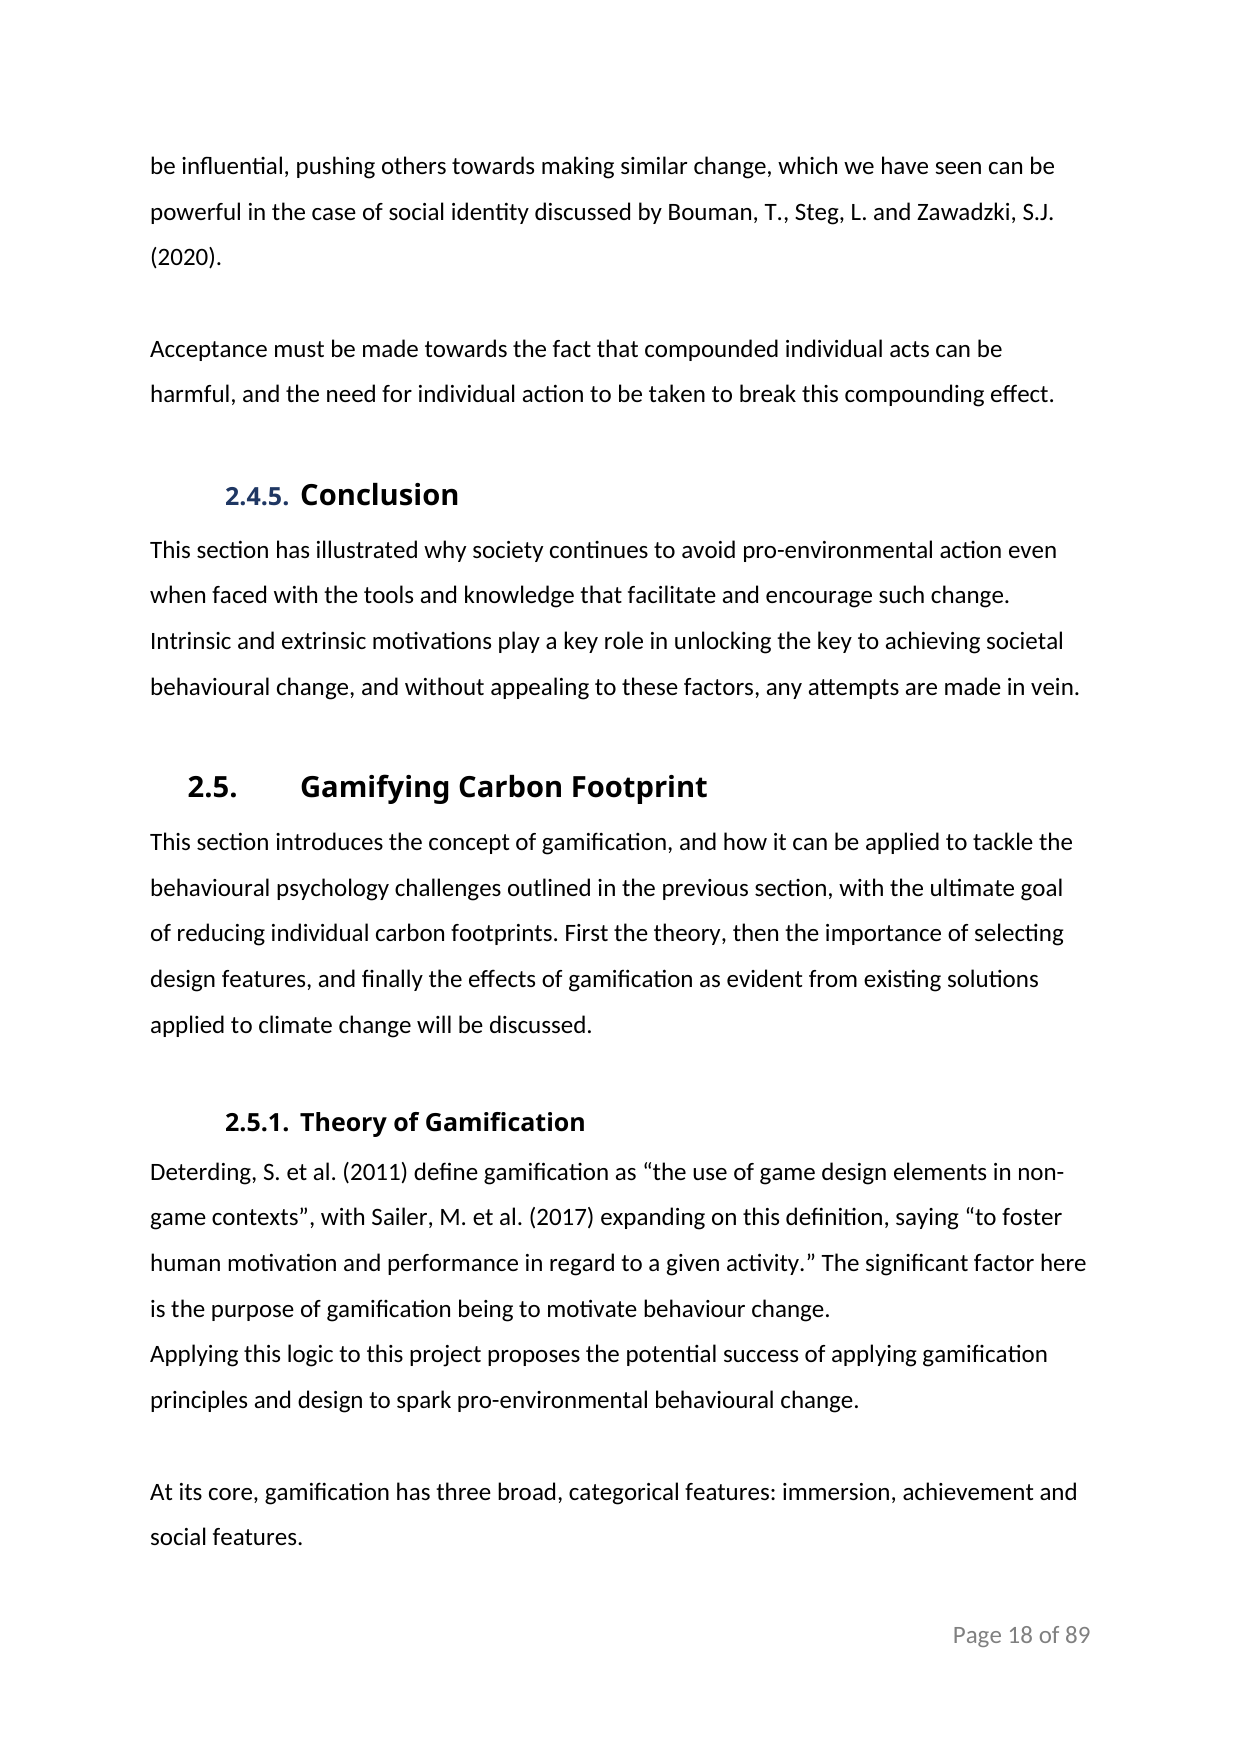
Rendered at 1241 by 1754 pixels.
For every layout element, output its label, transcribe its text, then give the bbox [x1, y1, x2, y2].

subtitle Conclusion [209, 474, 1090, 514]
subtitle Gamifying Carbon Footprint [187, 767, 1090, 806]
text Acceptance must be made towards the fact that compounded individual acts can be harmful, and the need for individual action to be taken to break this compounding effect. [150, 333, 1090, 409]
text Deterding, S. et al. (2011) define gamification as “the use of game design elements in non-game contexts”, with Sailer, M. et al. (2017) expanding on this definition, saying “to foster human motivation and performance in regard to a given activity.” The significant factor here is the purpose of gamification being to motivate behaviour change. [150, 1156, 1090, 1323]
text This section introduces the concept of gamification, and how it can be applied to tackle the behavioural psychology challenges outlined in the previous section, with the ultimate goal of reducing individual carbon footprints. First the theory, then the importance of selecting design features, and finally the effects of gamification as evident from existing solutions applied to climate change will be discussed. [150, 826, 1090, 1039]
text This section has illustrated why society continues to avoid pro-environmental action even when faced with the tools and knowledge that facilitate and encourage such change. Intrinsic and extrinsic motivations play a key role in unlocking the key to achieving societal behavioural change, and without appealing to these factors, any attempts are made in vein. [150, 534, 1090, 701]
subtitle Theory of Gamification [209, 1104, 1090, 1139]
text Applying this logic to this project proposes the potential success of applying gamification principles and design to spark pro-environmental behavioural change. [150, 1338, 1090, 1415]
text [150, 150, 1090, 272]
text At its core, gamification has three broad, categorical features: immersion, achievement and social features. [150, 1476, 1090, 1552]
